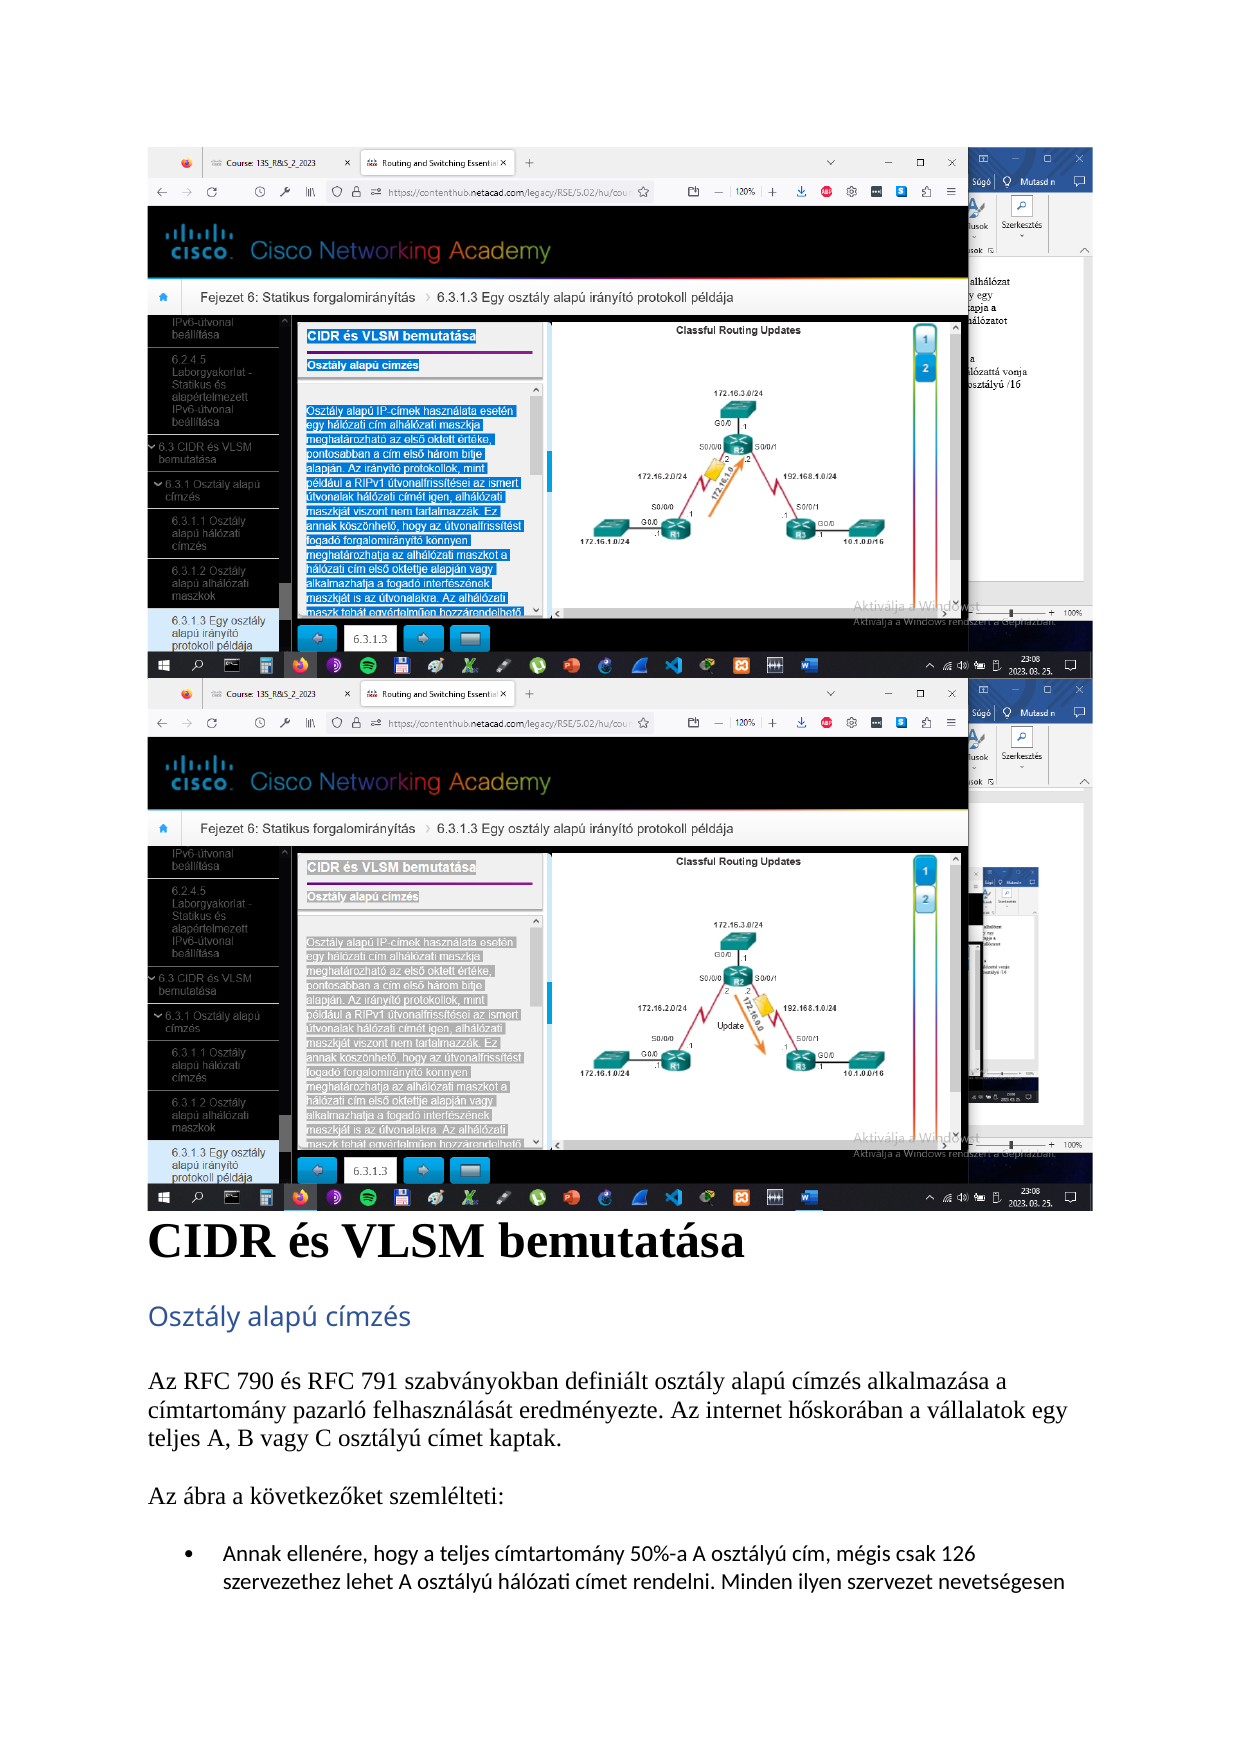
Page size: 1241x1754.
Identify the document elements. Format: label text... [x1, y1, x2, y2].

text Az RFC 790 és RFC 791 szabványokban definiált osztály alapú címzés alkalmazása a címtartomány pazarló felhasználását eredményezte. Az internet hőskorában a vállalatok egy teljes A, B vagy C osztályú címet kaptak. [148, 1366, 1093, 1452]
subtitle Osztály alapú címzés [148, 1297, 1093, 1334]
subtitle CIDR és VLSM bemutatása [148, 1211, 1093, 1268]
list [185, 1539, 1093, 1595]
text Az ábra a következőket szemlélteti: [148, 1481, 1093, 1510]
picture [147, 147, 1093, 1211]
